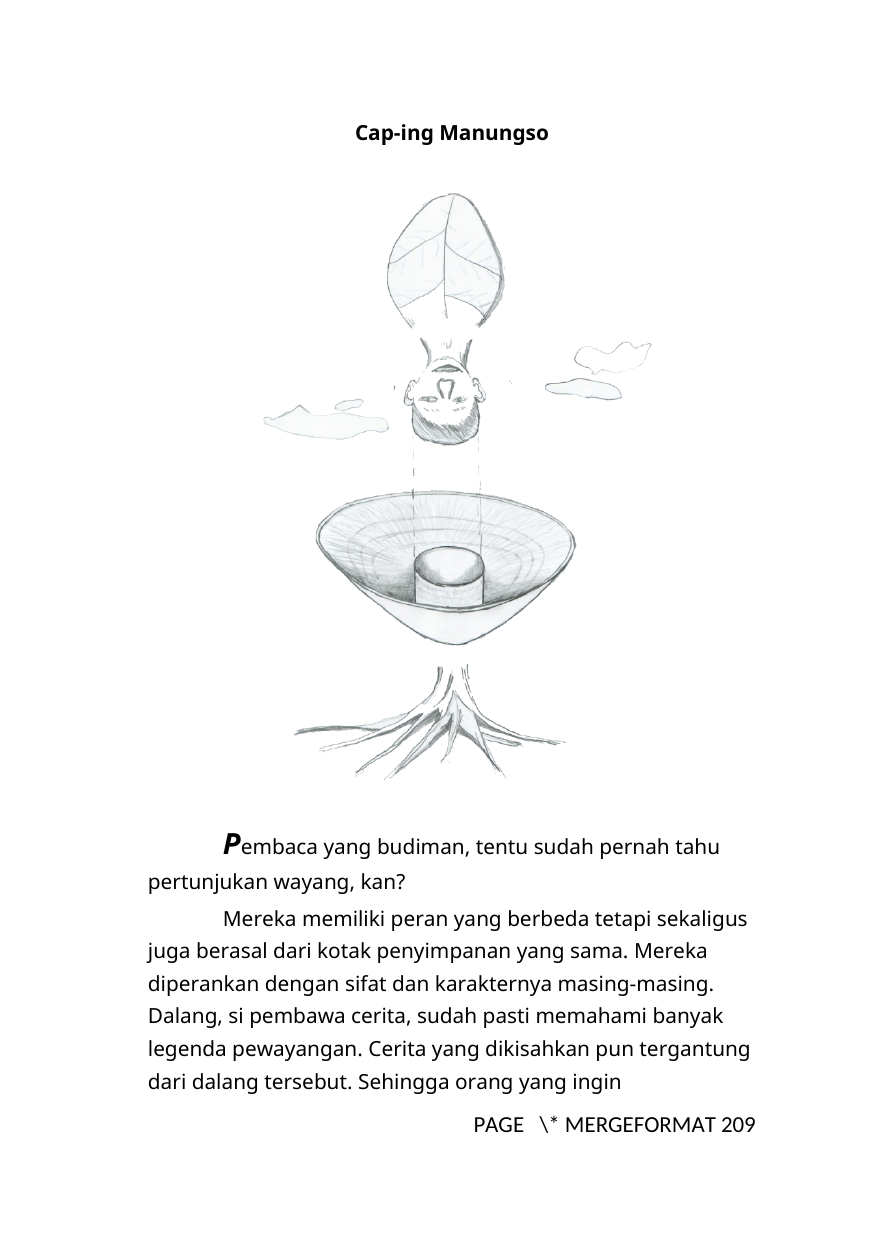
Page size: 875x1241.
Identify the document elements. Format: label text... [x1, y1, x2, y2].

picture [247, 191, 654, 783]
text Cap-ing Manungso [148, 118, 756, 147]
text Pembaca yang budiman, tentu sudah pernah tahu pertunjukan wayang, kan? [148, 823, 756, 895]
